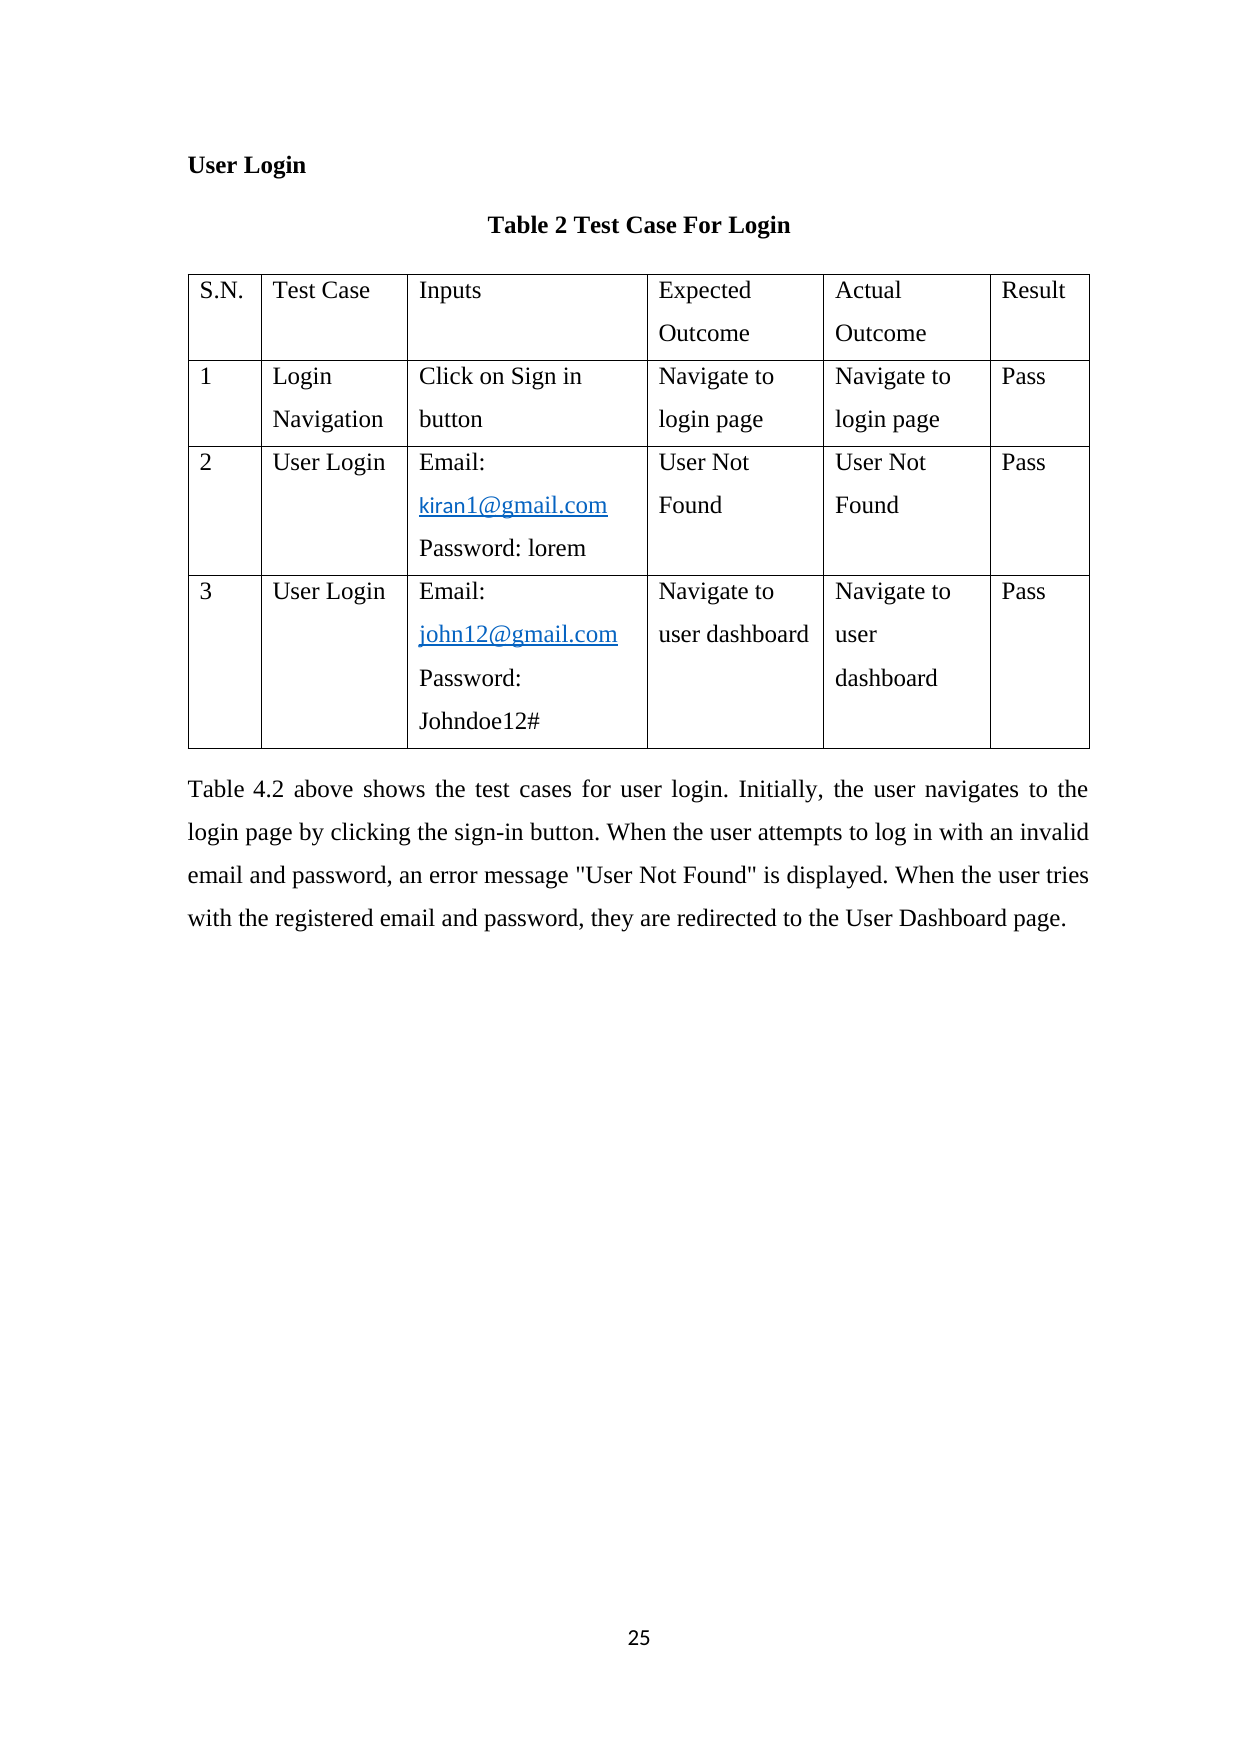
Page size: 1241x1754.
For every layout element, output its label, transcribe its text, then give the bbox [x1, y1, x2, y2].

table_cell Navigate to login page [824, 361, 990, 446]
table_cell 3 [189, 576, 261, 748]
text Table 4.2 above shows the test cases for user login. Initially, the user navigates to the login page by clicking the sign-in button. When the user attempts to log in with an invalid email and password, an error message "User Not Found" is displayed. When the user tries with the registered email and password, they are redirected to the User Dashboard page. [187, 774, 1090, 932]
table_header Expected Outcome [648, 275, 823, 360]
table_cell User Login [262, 576, 407, 748]
table_cell Navigate to login page [648, 361, 823, 446]
table_cell 2 [189, 447, 261, 575]
table_cell Click on Sign in button [408, 361, 647, 446]
table_cell Pass [991, 576, 1089, 748]
table_cell Pass [991, 447, 1089, 575]
table_header Actual Outcome [824, 275, 990, 360]
text User Login [187, 150, 1090, 179]
table_cell Login Navigation [262, 361, 407, 446]
table_header Test Case [262, 275, 407, 360]
table_cell Email: john12@gmail.com Password: Johndoe12# [408, 576, 647, 748]
table_cell User Not Found [824, 447, 990, 575]
table_header S.N. [189, 275, 261, 360]
table_header Inputs [408, 275, 647, 360]
table_cell 1 [189, 361, 261, 446]
table_cell Navigate to user dashboard [824, 576, 990, 748]
table_cell User Login [262, 447, 407, 575]
text Table 2 Test Case For Login [187, 210, 1090, 238]
table_cell Pass [991, 361, 1089, 446]
table_cell Email: kiran1@gmail.com Password: lorem [408, 447, 647, 575]
table_header Result [991, 275, 1089, 360]
table_cell Navigate to user dashboard [648, 576, 823, 748]
table_cell User Not Found [648, 447, 823, 575]
